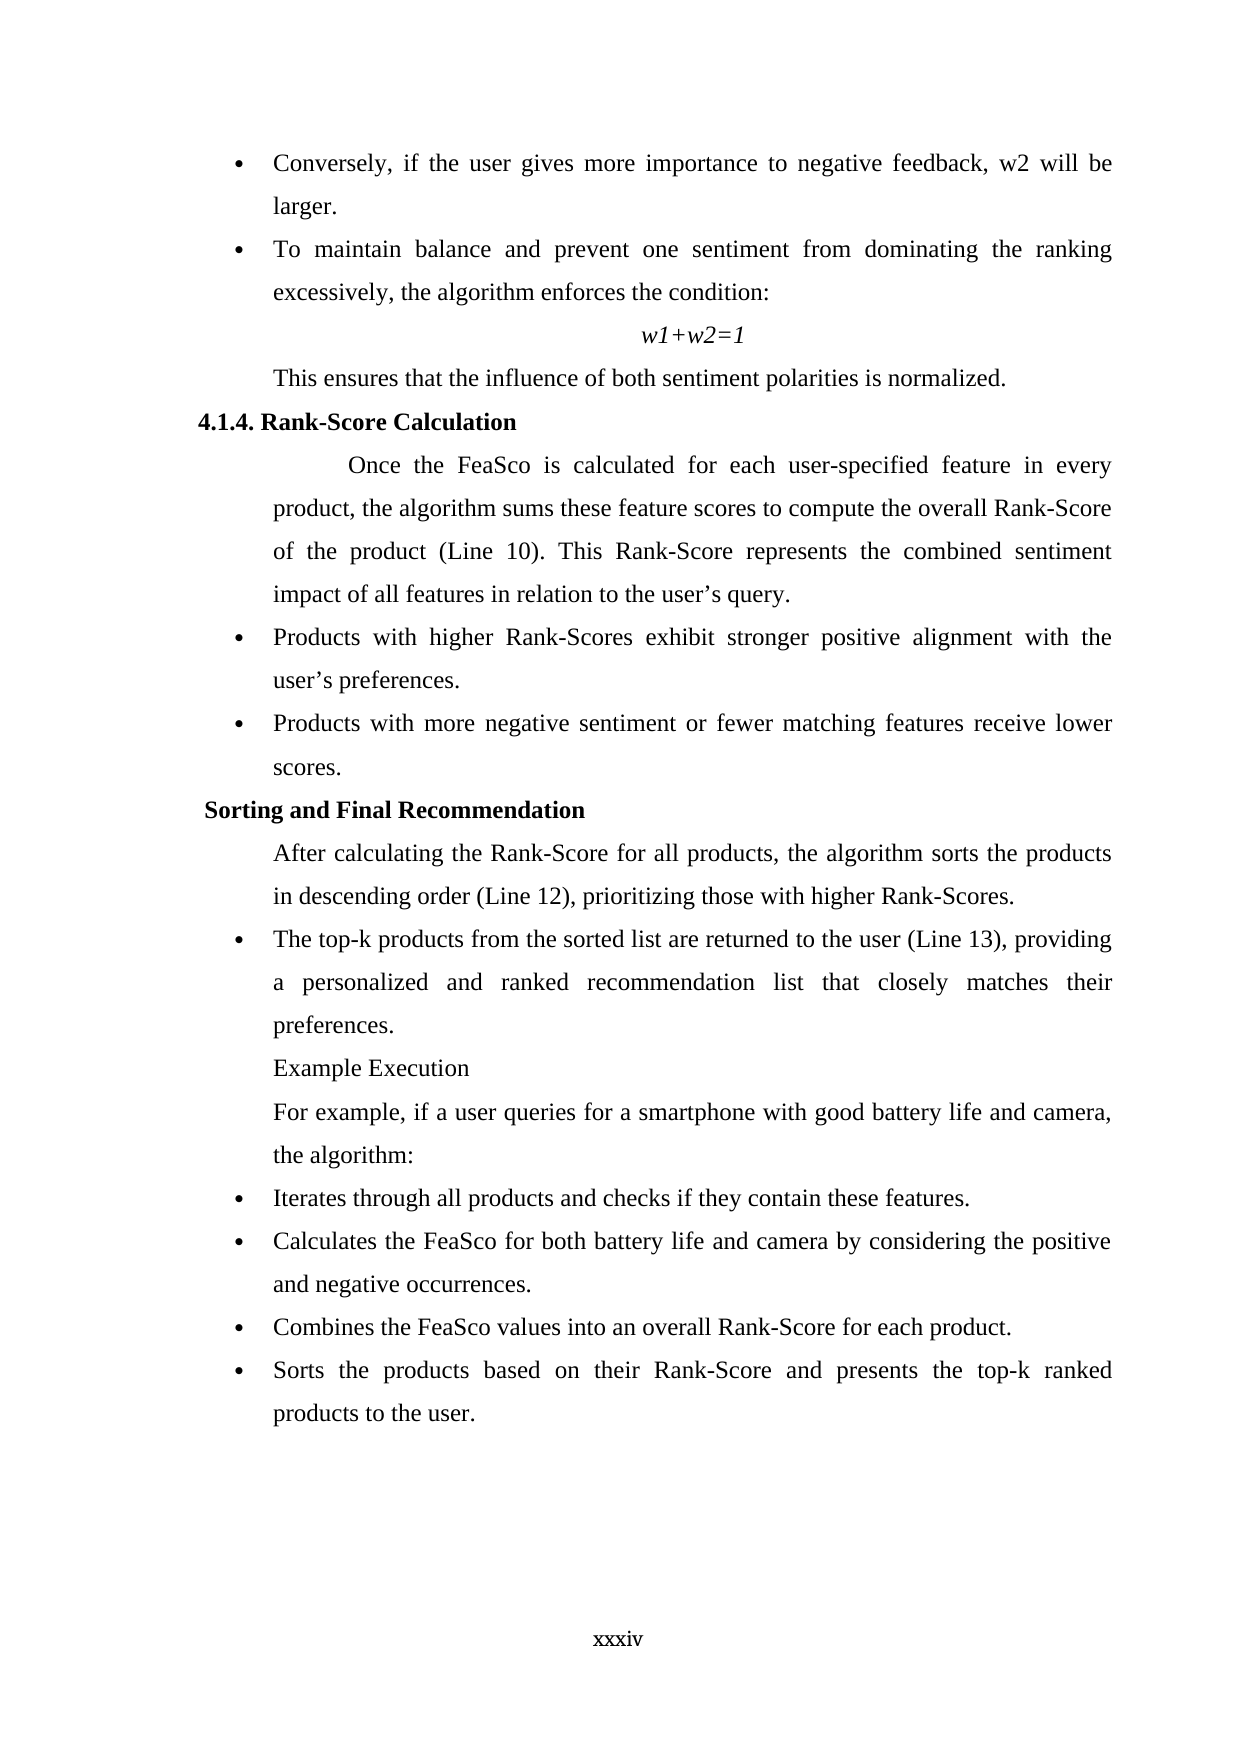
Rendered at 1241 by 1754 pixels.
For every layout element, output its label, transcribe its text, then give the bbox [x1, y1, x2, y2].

list Calculates the FeaSco for both battery life and camera by considering the positive and negative occurrences. [235, 1226, 1113, 1298]
list Combines the FeaSco values into an overall Rank-Score for each product. [235, 1312, 1113, 1341]
text This ensures that the influence of both sentiment polarities is normalized. [273, 363, 1113, 392]
list Products with more negative sentiment or fewer matching features receive lower scores. [235, 708, 1113, 780]
text Example Execution [273, 1053, 1113, 1082]
text 4.1.4. Rank-Score Calculation [198, 407, 1113, 435]
list Conversely, if the user gives more importance to negative feedback, w2 will be larger. [235, 148, 1113, 220]
text For example, if a user queries for a smartphone with good battery life and camera, the algorithm: [273, 1097, 1113, 1168]
list The top-k products from the sorted list are returned to the user (Line 13), providing a personalized and ranked recommendation list that closely matches their preferences. [235, 924, 1113, 1039]
text Once the FeaSco is calculated for each user-specified feature in every product, the algorithm sums these feature scores to compute the overall Rank-Score of the product (Line 10). This Rank-Score represents the combined sentiment impact of all features in relation to the user’s query. [273, 450, 1113, 608]
text w1+w2=1 [273, 320, 1113, 349]
list Iterates through all products and checks if they contain these features. [235, 1183, 1113, 1212]
list Products with higher Rank-Scores exhibit stronger positive alignment with the user’s preferences. [235, 622, 1113, 694]
text After calculating the Rank-Score for all products, the algorithm sorts the products in descending order (Line 12), prioritizing those with higher Rank-Scores. [273, 838, 1113, 910]
list Sorts the products based on their Rank-Score and presents the top-k ranked products to the user. [235, 1355, 1113, 1427]
list To maintain balance and prevent one sentiment from dominating the ranking excessively, the algorithm enforces the condition: [235, 234, 1113, 306]
text Sorting and Final Recommendation [198, 795, 1113, 823]
